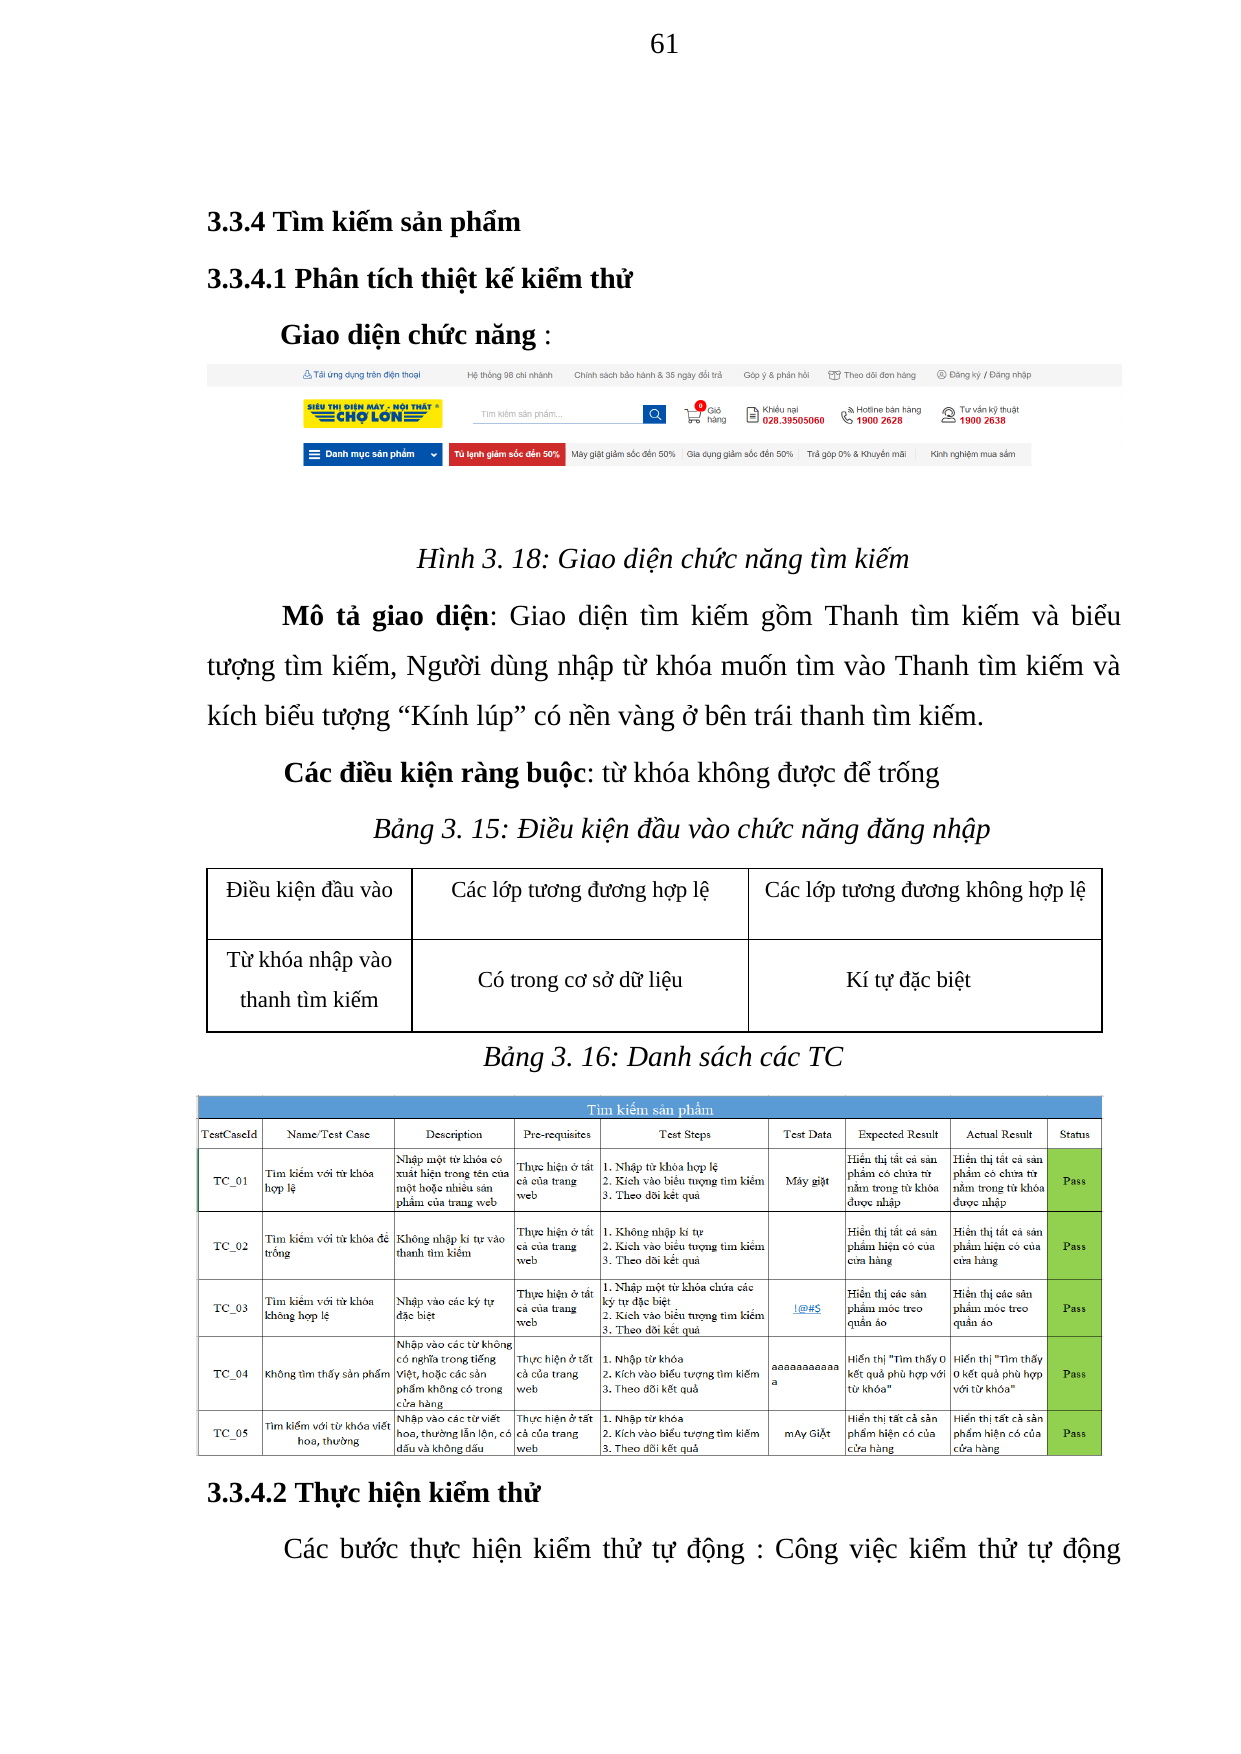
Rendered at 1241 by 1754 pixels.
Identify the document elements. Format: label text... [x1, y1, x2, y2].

subtitle 3.3.4.1 Phân tích thiệt kế kiểm thử [207, 261, 949, 294]
table_cell Có trong cơ sở dữ liệu [413, 940, 748, 1031]
table_header Các lớp tương đương hợp lệ [413, 869, 748, 939]
text Các điều kiện ràng buộc: từ khóa không được để trống [207, 755, 1122, 788]
table_cell Từ khóa nhập vào thanh tìm kiếm [208, 940, 411, 1031]
text Bảng 3. 15: Điều kiện đầu vào chức năng đăng nhập [244, 812, 1122, 845]
table_cell Kí tự đặc biệt [749, 940, 1101, 1031]
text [207, 1531, 1122, 1565]
subtitle 3.3.4 Tìm kiếm sản phẩm [207, 204, 1093, 238]
table_header Điều kiện đầu vào [208, 869, 411, 939]
text Hình 3. 18: Giao diện chức năng tìm kiếm [207, 541, 1122, 575]
text Mô tả giao diện: Giao diện tìm kiếm gồm Thanh tìm kiếm và biểu tượng tìm kiếm, Người dùng nhập từ khóa muốn tìm vào Thanh tìm kiếm và kích biểu tượng “Kính lúp” có nền vàng ở bên trái thanh tìm kiếm. [207, 598, 1122, 732]
table_header Các lớp tương đương không hợp lệ [749, 869, 1101, 939]
picture [196, 1095, 1104, 1456]
text Bảng 3. 16: Danh sách các TC [207, 1039, 1122, 1072]
subtitle 3.3.4.2 Thực hiện kiểm thử [207, 1475, 1122, 1508]
text Giao diện chức năng : [207, 317, 1040, 364]
picture [206, 364, 1122, 466]
